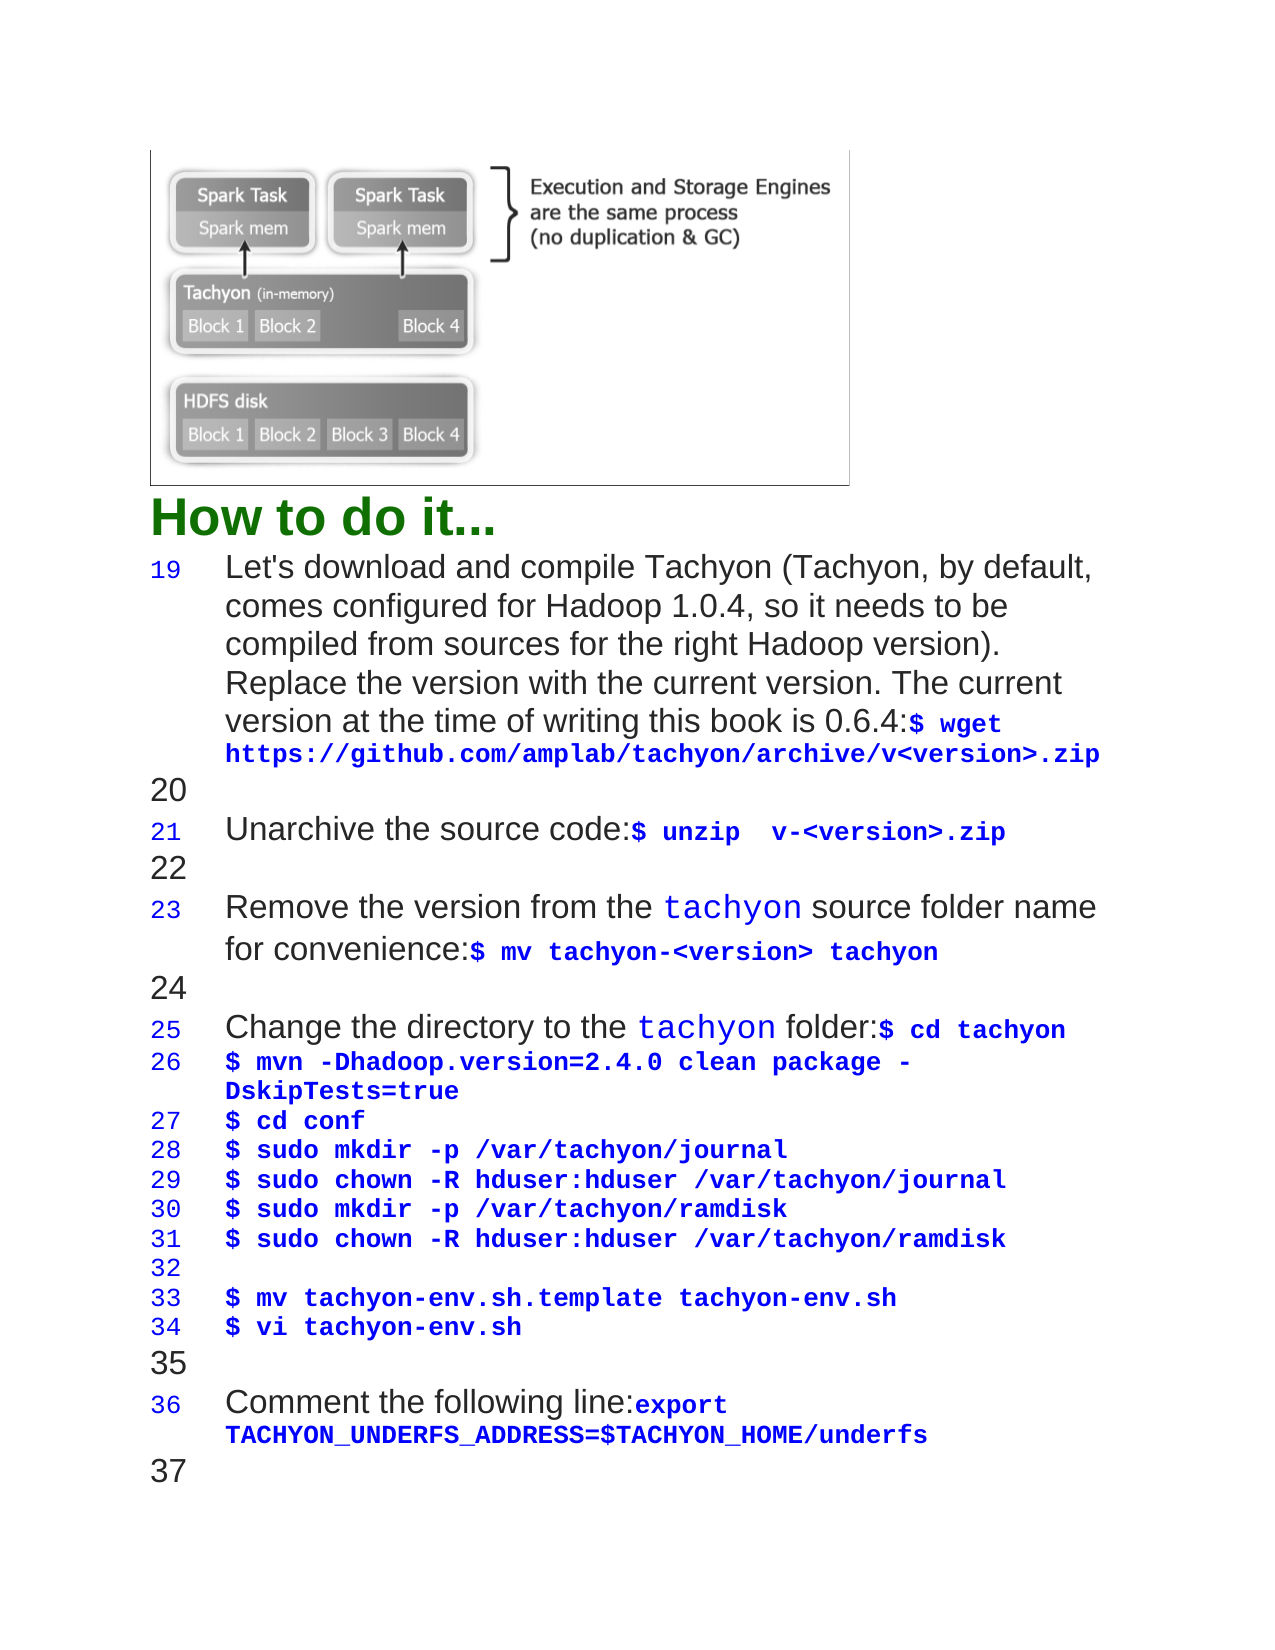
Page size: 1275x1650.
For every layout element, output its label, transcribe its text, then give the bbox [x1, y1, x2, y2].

picture [150, 150, 850, 486]
list $ vi tachyon-env.sh [150, 1314, 1125, 1343]
list Let's download and compile Tachyon (Tachyon, by default, comes configured for Hadoop 1.0.4, so it needs to be compiled from sources for the right Hadoop version). Replace the version with the current version. The current version at the time of writing this book is 0.6.4:$ wget https://github.com/amplab/tachyon/archive/v<version>.zip [150, 547, 1125, 770]
list $ sudo chown -R hduser:hduser /var/tachyon/ramdisk [150, 1226, 1125, 1255]
list $ sudo mkdir -p /var/tachyon/journal [150, 1137, 1125, 1167]
list $ cd conf [150, 1108, 1125, 1137]
list Unarchive the source code:$ unzip v-<version>.zip [150, 809, 1125, 848]
list Remove the version from the tachyon source folder name for convenience:$ mv tachyon-<version> tachyon [150, 887, 1125, 968]
list $ mvn -Dhadoop.version=2.4.0 clean package -DskipTests=true [150, 1049, 1125, 1108]
list $ sudo chown -R hduser:hduser /var/tachyon/journal [150, 1167, 1125, 1196]
list Change the directory to the tachyon folder:$ cd tachyon [150, 1007, 1125, 1049]
list $ mv tachyon-env.sh.template tachyon-env.sh [150, 1284, 1125, 1314]
text How to do it... [150, 486, 1125, 547]
list $ sudo mkdir -p /var/tachyon/ramdisk [150, 1196, 1125, 1226]
list Comment the following line:export TACHYON_UNDERFS_ADDRESS=$TACHYON_HOME/underfs [150, 1383, 1125, 1451]
